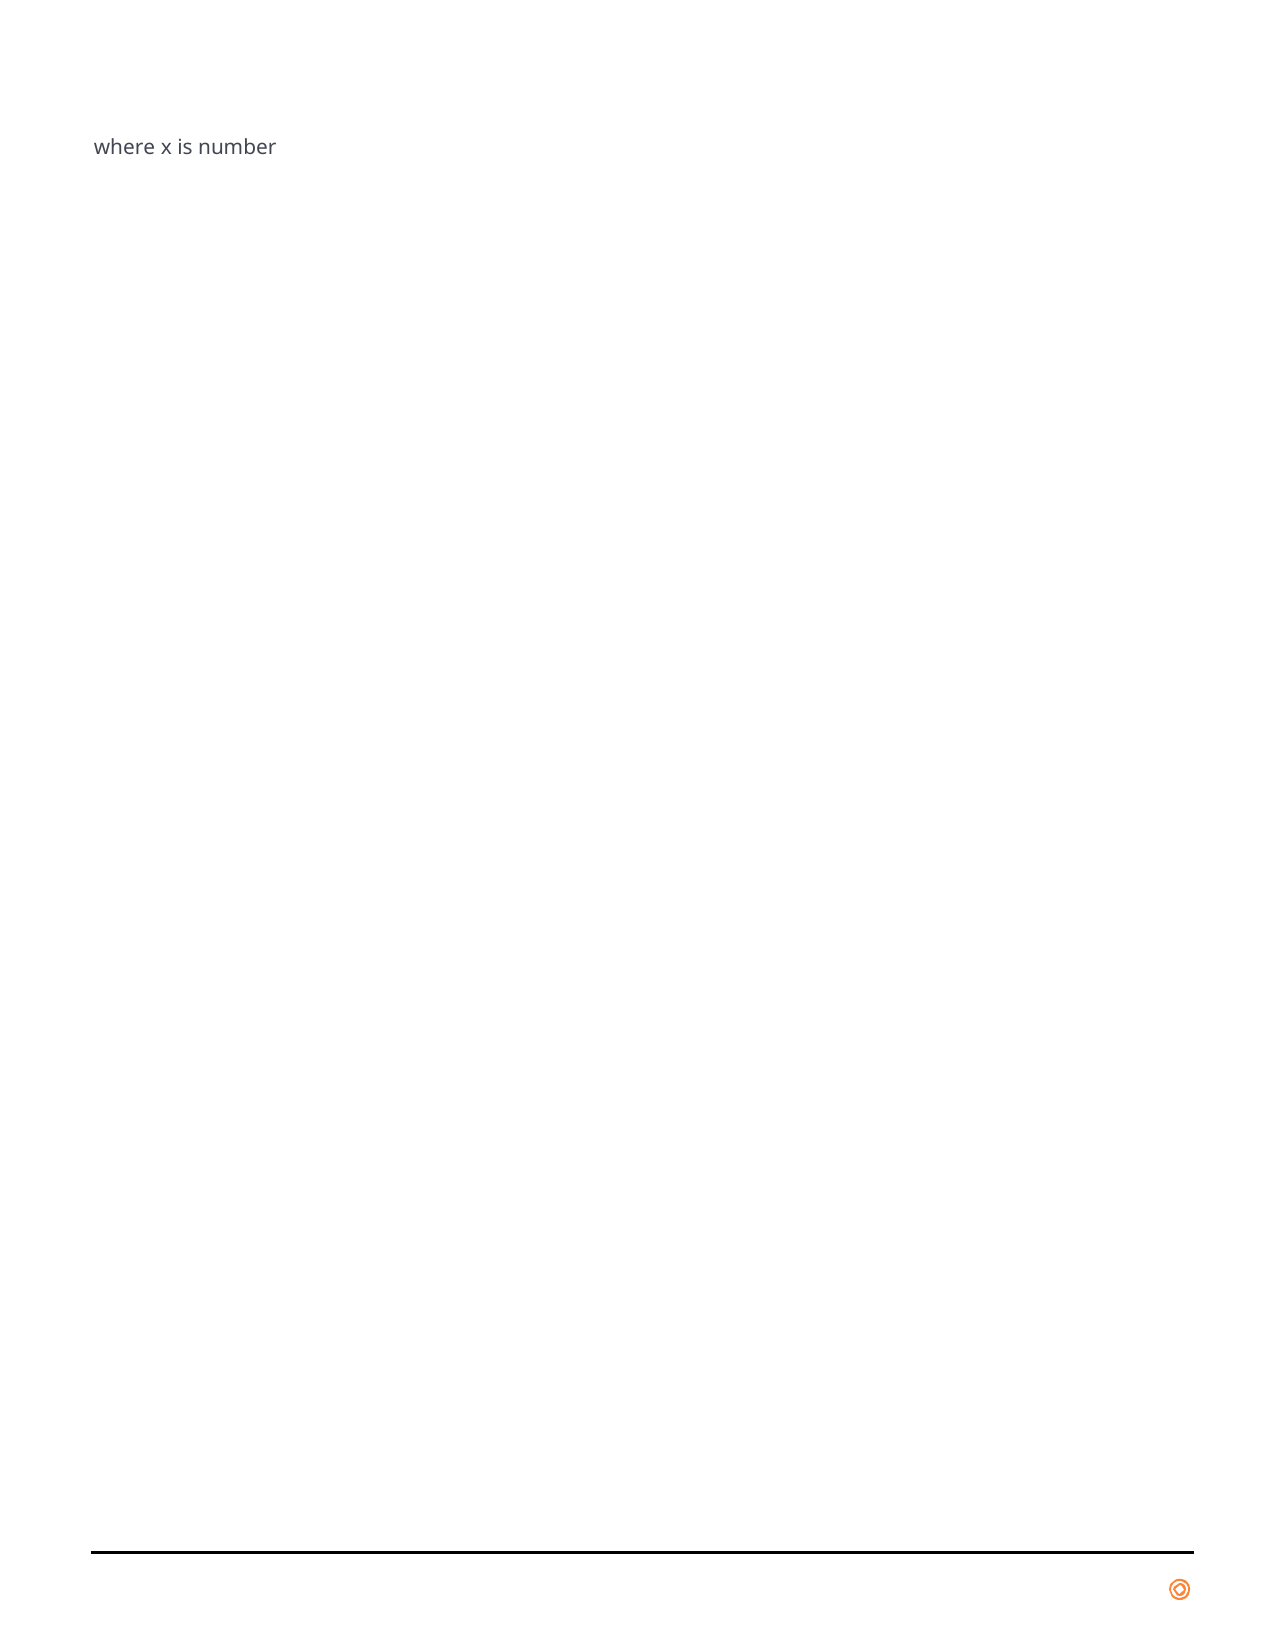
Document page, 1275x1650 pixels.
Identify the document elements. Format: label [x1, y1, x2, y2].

text [94, 132, 307, 160]
